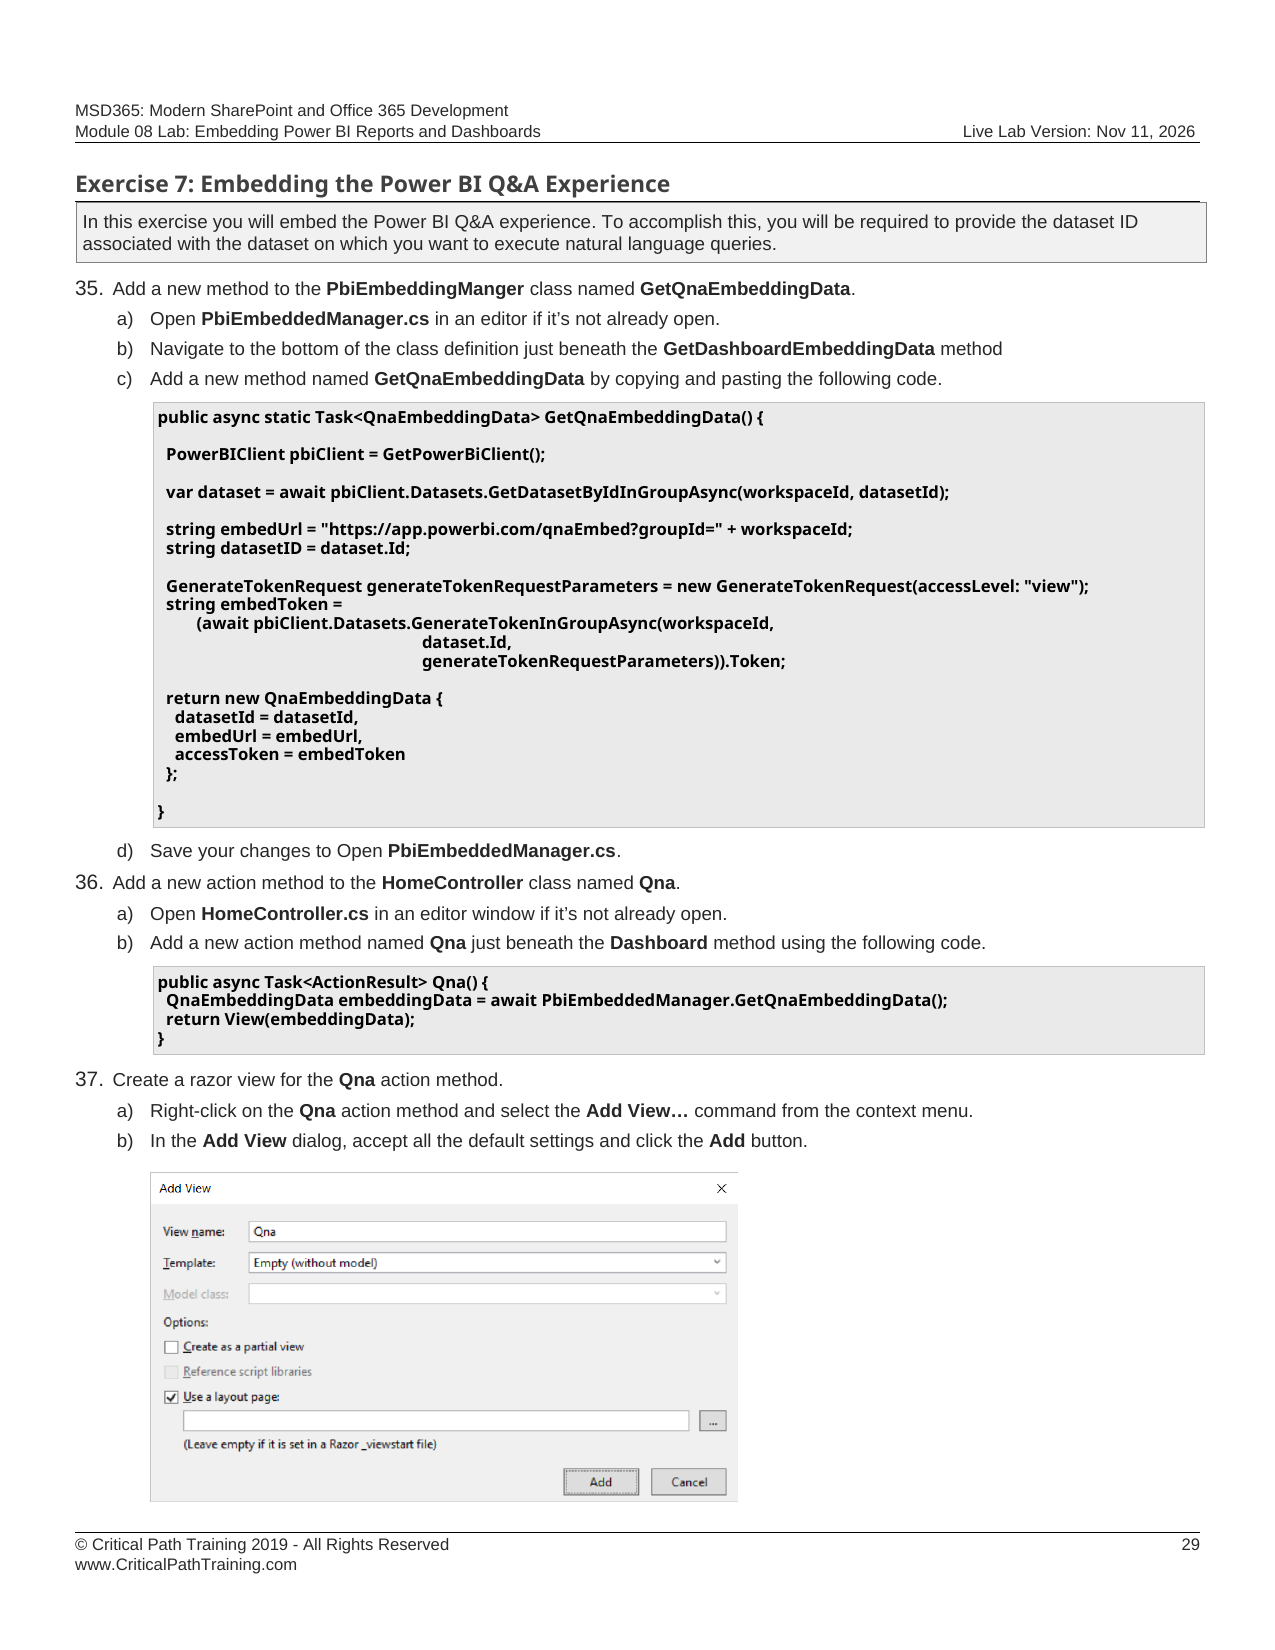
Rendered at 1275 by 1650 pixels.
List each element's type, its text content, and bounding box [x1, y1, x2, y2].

text }; [154, 758, 1204, 777]
text Create a razor view for the Qna action method. [75, 1067, 1200, 1091]
text return View(embeddingData); [154, 1004, 1204, 1022]
text string datasetID = dataset.Id; [154, 533, 1204, 552]
text return new QnaEmbeddingData { [154, 683, 1204, 702]
text PowerBIClient pbiClient = GetPowerBiClient(); [154, 439, 1204, 458]
list Add a new action method named Qna just beneath the Dashboard method using the following code. [117, 932, 1200, 954]
picture [150, 1172, 738, 1502]
text public async static Task<QnaEmbeddingData> GetQnaEmbeddingData() { [154, 403, 1204, 420]
list Add a new action method to the HomeController class named Qna. [75, 870, 1200, 894]
list Save your changes to Open PbiEmbeddedManager.cs. [117, 840, 1200, 862]
list Open PbiEmbeddedManager.cs in an editor if it’s not already open. [117, 308, 1200, 329]
text generateTokenRequestParameters)).Token; [154, 645, 1204, 664]
text } [154, 1022, 1204, 1054]
text public async Task<ActionResult> Qna() { [154, 967, 1204, 985]
list Add a new method to the PbiEmbeddingManger class named GetQnaEmbeddingData. [75, 275, 1200, 299]
text datasetId = datasetId, [154, 702, 1204, 720]
text string embedUrl = "https://app.powerbi.com/qnaEmbed?groupId=" + workspaceId; [154, 514, 1204, 533]
subtitle Exercise 7: Embedding the Power BI Q&A Experience [75, 168, 1200, 201]
text embedUrl = embedUrl, [154, 720, 1204, 739]
list Navigate to the bottom of the class definition just beneath the GetDashboardEmbeddingData method [117, 338, 1200, 359]
text var dataset = await pbiClient.Datasets.GetDatasetByIdInGroupAsync(workspaceId, datasetId); [154, 477, 1204, 495]
list Add a new method named GetQnaEmbeddingData by copying and pasting the following code. [117, 367, 1200, 389]
text } [154, 795, 1204, 827]
text QnaEmbeddingData embeddingData = await PbiEmbeddedManager.GetQnaEmbeddingData(); [154, 985, 1204, 1004]
text Right-click on the Qna action method and select the Add View… command from the context menu. [117, 1099, 1200, 1121]
text string embedToken = [154, 589, 1204, 608]
text (await pbiClient.Datasets.GenerateTokenInGroupAsync(workspaceId, [154, 608, 1204, 627]
text In the Add View dialog, accept all the default settings and click the Add button. [117, 1129, 1200, 1151]
text accessToken = embedToken [154, 739, 1204, 758]
text dataset.Id, [154, 627, 1204, 645]
text In this exercise you will embed the Power BI Q&A experience. To accomplish this, you will be required to provide the dataset ID associated with the dataset on which you want to execute natural language queries. [77, 203, 1206, 262]
text GenerateTokenRequest generateTokenRequestParameters = new GenerateTokenRequest(accessLevel: "view"); [154, 570, 1204, 589]
list Open HomeController.cs in an editor window if it’s not already open. [117, 902, 1200, 924]
